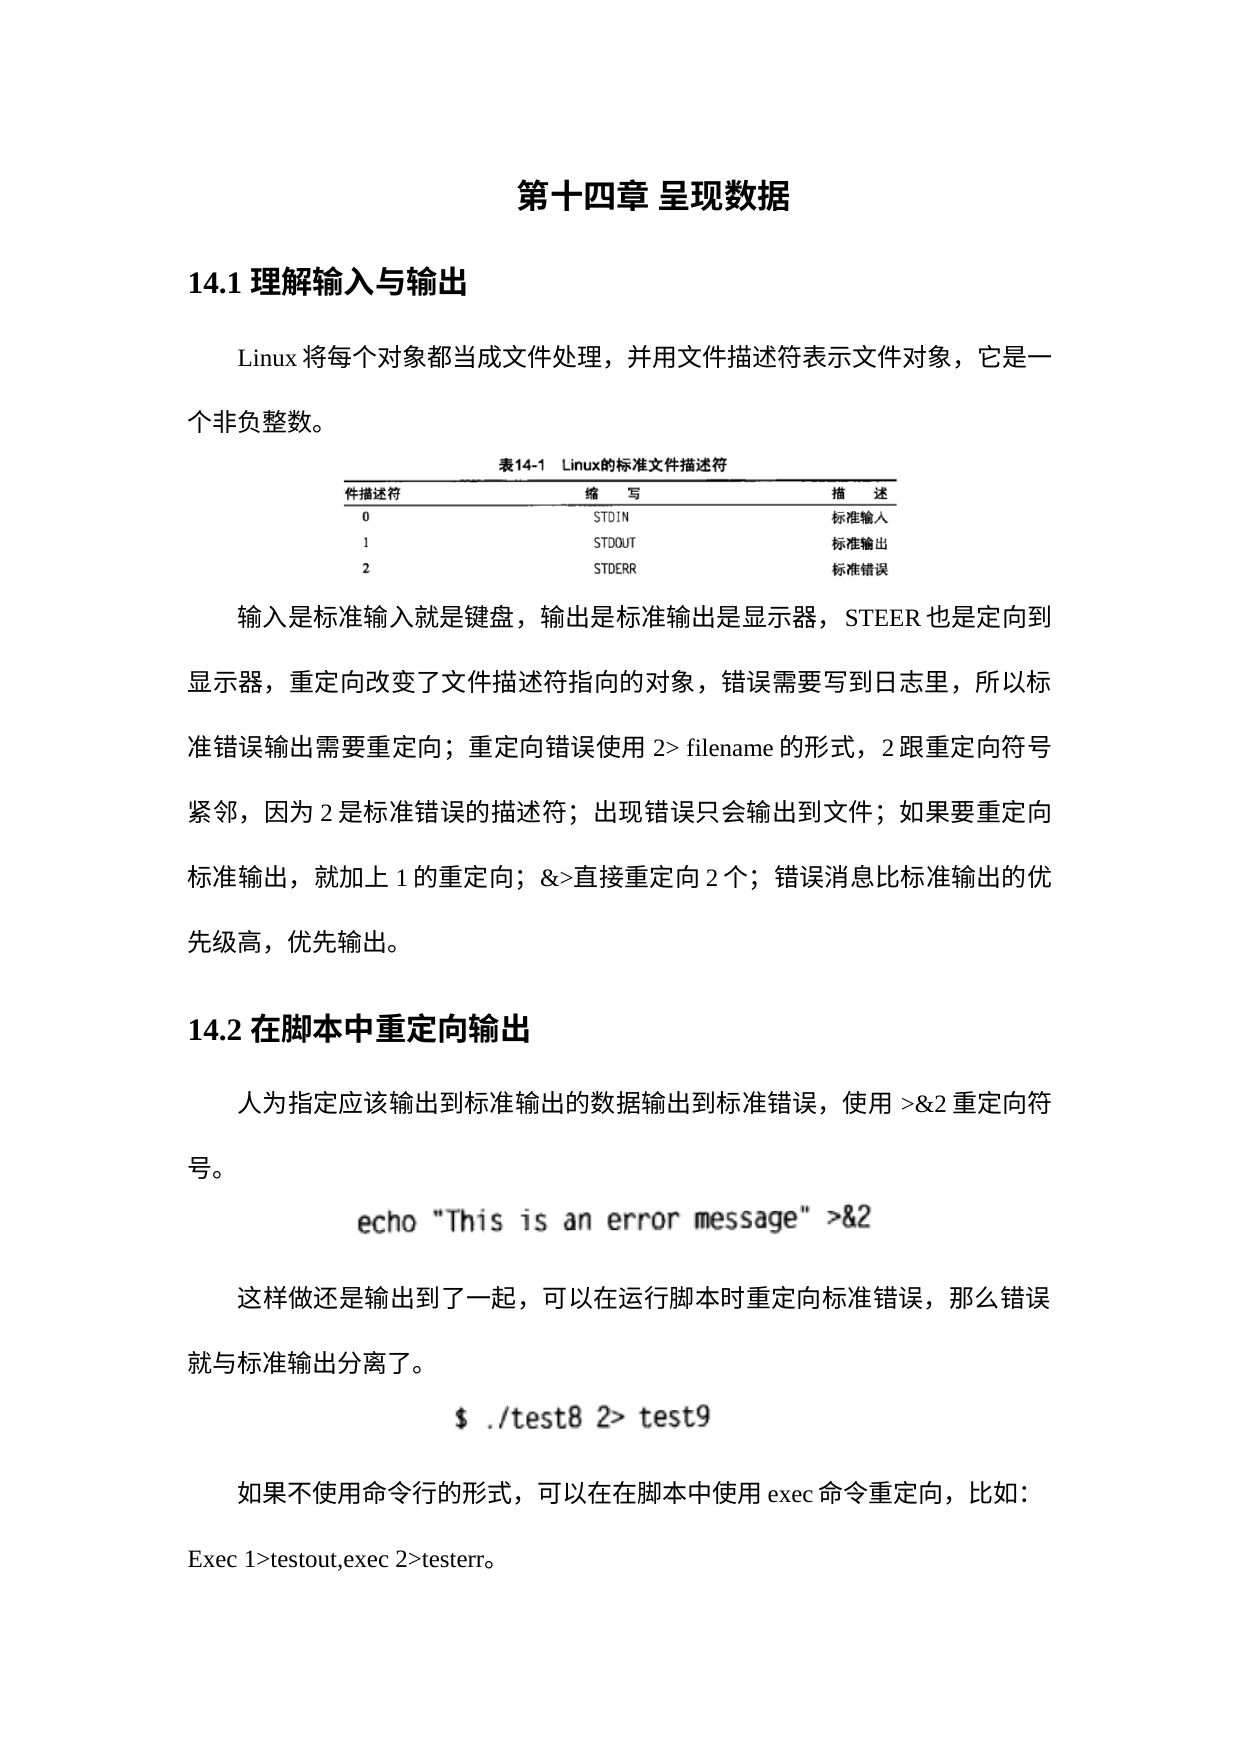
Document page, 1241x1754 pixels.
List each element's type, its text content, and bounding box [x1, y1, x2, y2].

text 如果不使用命令行的形式，可以在在脚本中使用exec命令重定向，比如： [187, 1459, 1053, 1524]
text Exec 1>testout,exec 2>testerr。 [187, 1524, 1053, 1589]
picture [441, 1394, 799, 1439]
picture [351, 1199, 889, 1241]
text 人为指定应该输出到标准输出的数据输出到标准错误，使用 >&2重定向符号。 [187, 1069, 1053, 1199]
picture [343, 453, 897, 579]
subtitle 14.1 理解输入与输出 [187, 248, 1053, 313]
subtitle 14.2 在脚本中重定向输出 [187, 994, 1053, 1059]
subtitle 第十四章 呈现数据 [187, 162, 1053, 227]
text Linux将每个对象都当成文件处理，并用文件描述符表示文件对象，它是一个非负整数。 [187, 323, 1053, 453]
text 这样做还是输出到了一起，可以在运行脚本时重定向标准错误，那么错误就与标准输出分离了。 [187, 1264, 1053, 1394]
text 输入是标准输入就是键盘，输出是标准输出是显示器，STEER也是定向到显示器，重定向改变了文件描述符指向的对象，错误需要写到日志里，所以标准错误输出需要重定向；重定向错误使用2> filename的形式，2跟重定向符号紧邻，因为2是标准错误的描述符；出现错误只会输出到文件；如果要重定向标准输出，就加上1的重定向；&>直接重定向2个；错误消息比标准输出的优先级高，优先输出。 [187, 583, 1053, 973]
